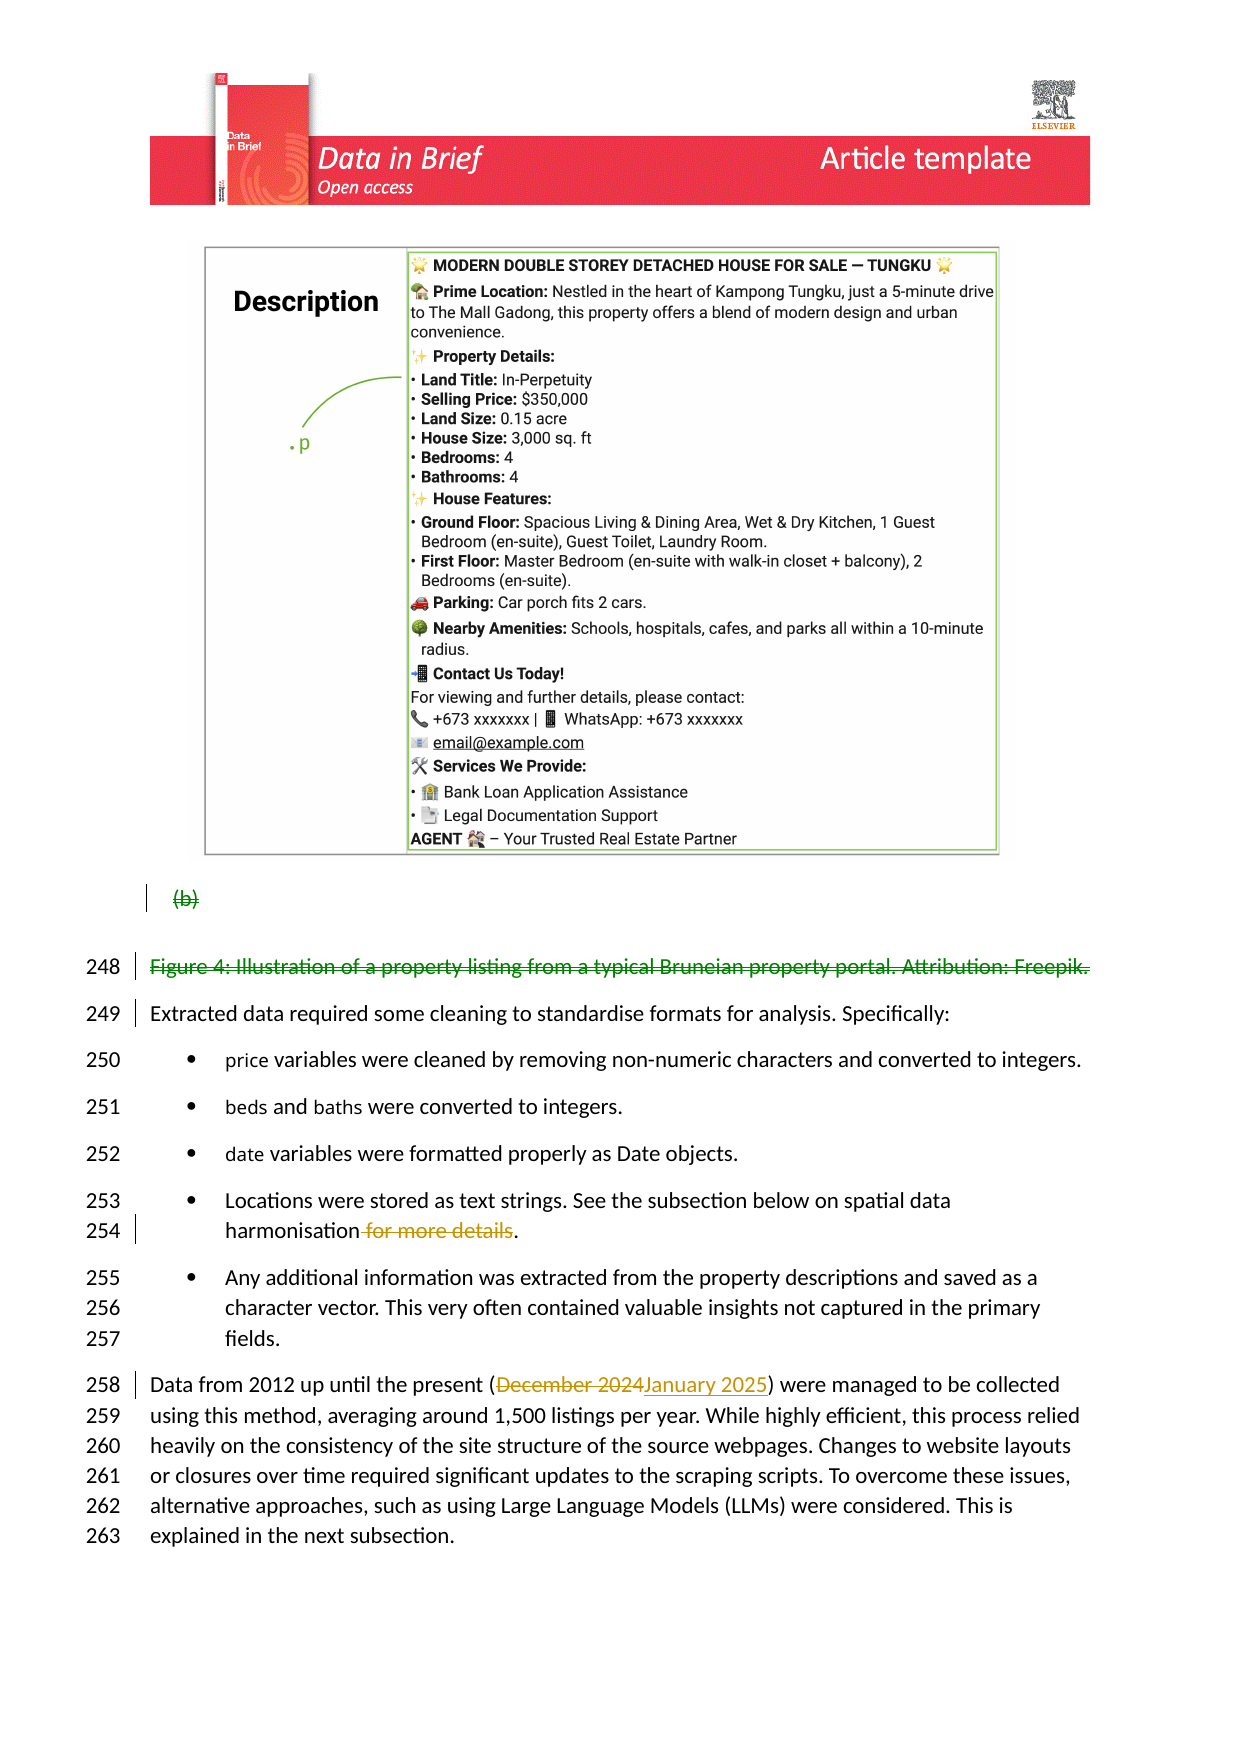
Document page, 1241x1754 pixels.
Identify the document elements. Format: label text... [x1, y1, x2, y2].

text Data from 2012 up until the present () were managed to be collected using this method, averaging around 1,500 listings per year. While highly efficient, this process relied heavily on the consistency of the site structure of the source webpages. Changes to website layouts or closures over time required significant updates to the scraping scripts. To overcome these issues, alternative approaches, such as using Large Language Models (LLMs) were considered. This is explained in the next subsection. [150, 1371, 1090, 1550]
picture [150, 73, 1091, 205]
list beds and baths were converted to integers. [187, 1092, 1090, 1121]
text Extracted data required some cleaning to standardise formats for analysis. Specifically: [150, 999, 1090, 1027]
table_header [150, 241, 1071, 931]
list Locations were stored as text strings. See the subsection below on spatial data harmonisation. [187, 1186, 1090, 1244]
picture [188, 240, 1016, 862]
list price variables were cleaned by removing non-numeric characters and converted to integers. [187, 1046, 1090, 1074]
list Any additional information was extracted from the property descriptions and saved as a character vector. This very often contained valuable insights not captured in the primary fields. [187, 1263, 1090, 1352]
list date variables were formatted properly as Date objects. [187, 1139, 1090, 1167]
